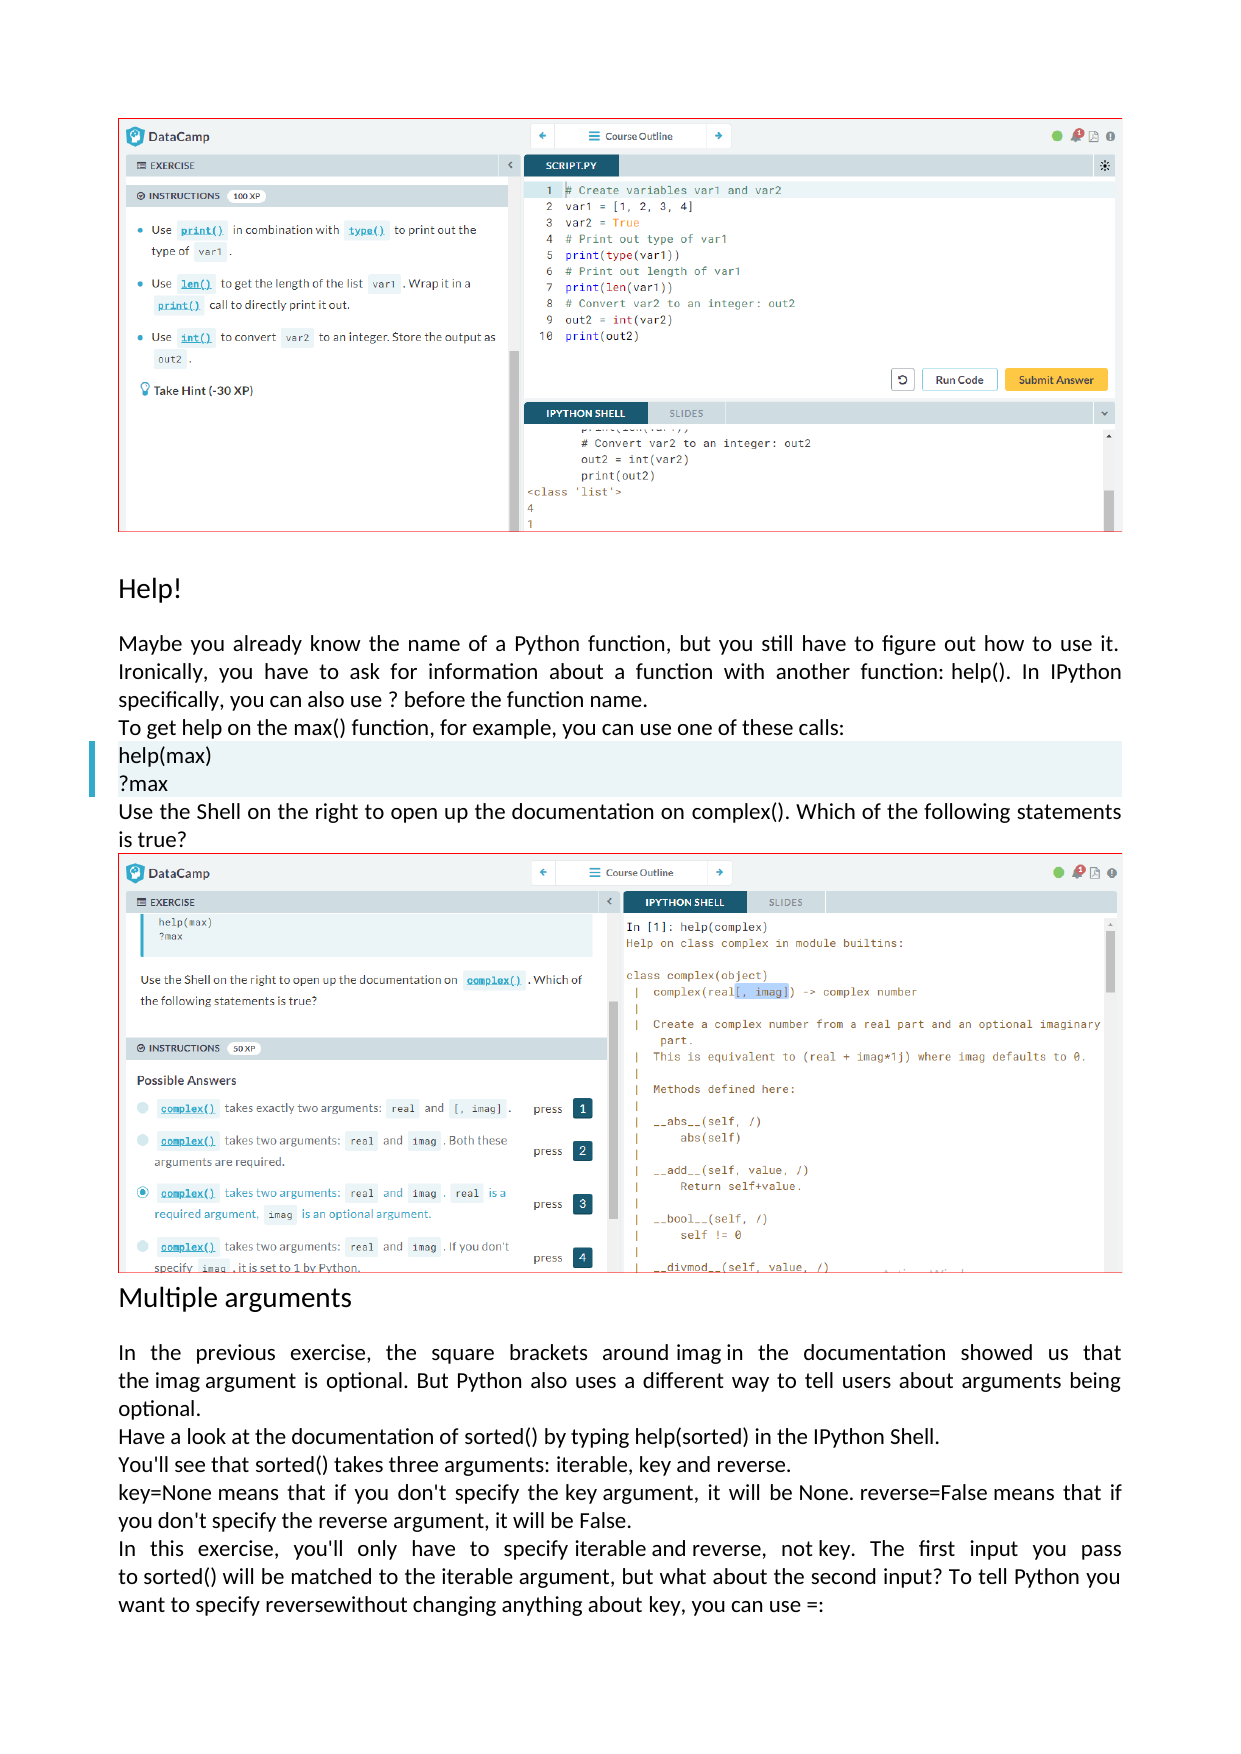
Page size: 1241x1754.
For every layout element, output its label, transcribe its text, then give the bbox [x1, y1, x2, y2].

subtitle Multiple arguments [118, 1279, 1122, 1314]
text In the previous exercise, the square brackets around imag in the documentation showed us that the imag argument is optional. But Python also uses a different way to tell users about arguments being optional. [118, 1338, 1122, 1422]
text key=None means that if you don't specify the key argument, it will be None. reverse=False means that if you don't specify the reverse argument, it will be False. [118, 1478, 1122, 1534]
text Maybe you already know the name of a Python function, but you still have to figure out how to use it. Ironically, you have to ask for information about a function with another function: help(). In IPython specifically, you can also use ? before the function name. [118, 629, 1122, 713]
picture [118, 118, 1123, 532]
text In this exercise, you'll only have to specify iterable and reverse, not key. The first input you pass to sorted() will be matched to the iterable argument, but what about the second input? To tell Python you want to specify reversewithout changing anything about key, you can use =: [118, 1534, 1122, 1618]
text Have a look at the documentation of sorted() by typing help(sorted) in the IPython Shell. [118, 1422, 1122, 1450]
text You'll see that sorted() takes three arguments: iterable, key and reverse. [118, 1450, 1122, 1478]
text ?max [118, 769, 1122, 797]
picture [118, 853, 1123, 1273]
text To get help on the max() function, for example, you can use one of these calls: [118, 713, 1122, 741]
text help(max) [118, 741, 1122, 769]
subtitle Help! [118, 570, 1122, 606]
text Use the Shell on the right to open up the documentation on complex(). Which of the following statements is true? [118, 797, 1122, 853]
